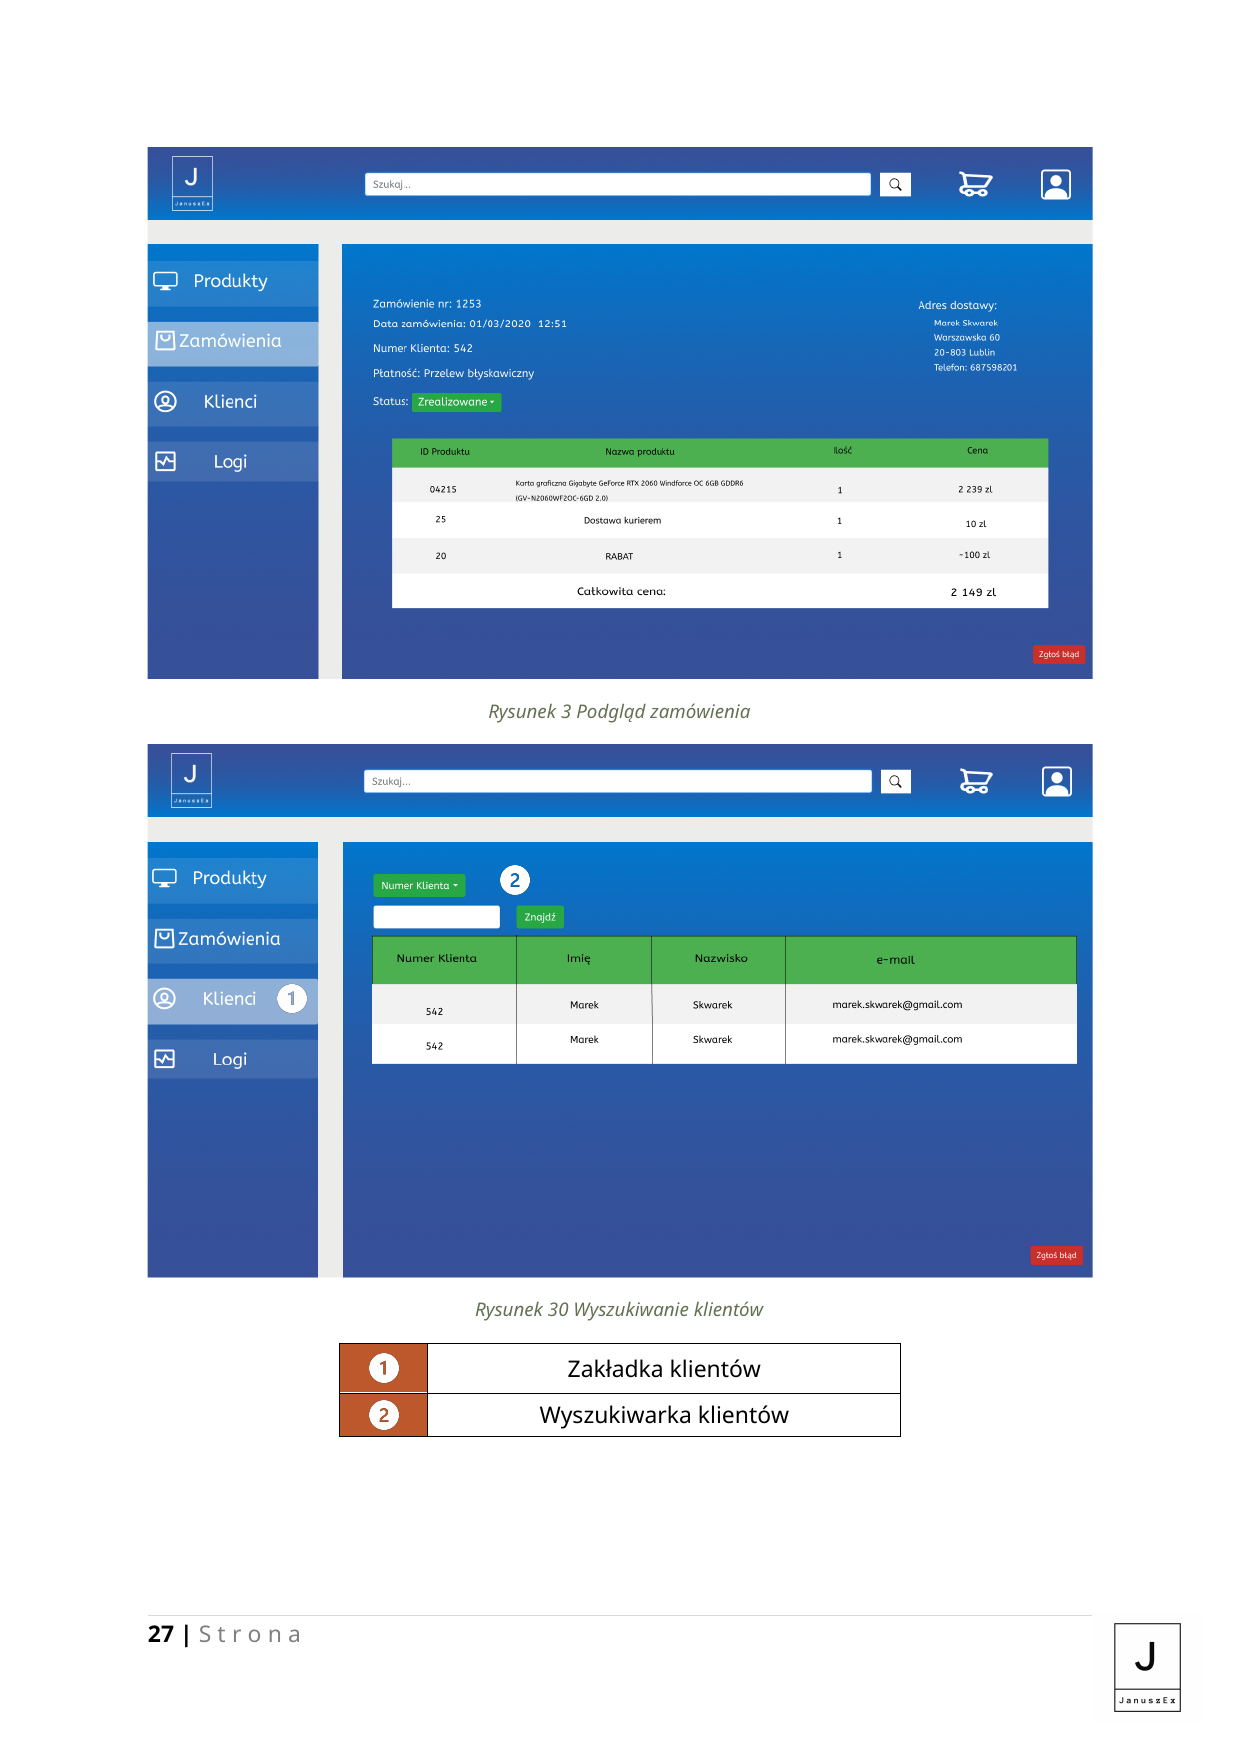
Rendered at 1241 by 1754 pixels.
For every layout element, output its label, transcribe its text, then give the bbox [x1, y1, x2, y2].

picture [147, 147, 1093, 679]
picture [365, 1396, 403, 1434]
table_cell [340, 1394, 427, 1436]
table_header [340, 1344, 427, 1392]
picture [365, 1350, 403, 1387]
picture [147, 744, 1093, 1278]
table_cell Wyszukiwarka klientów [428, 1394, 900, 1436]
picture [1092, 1613, 1203, 1723]
text Rysunek 30 Wyszukiwanie klientów [148, 1297, 1092, 1322]
table_header Zakładka klientów [428, 1344, 900, 1392]
